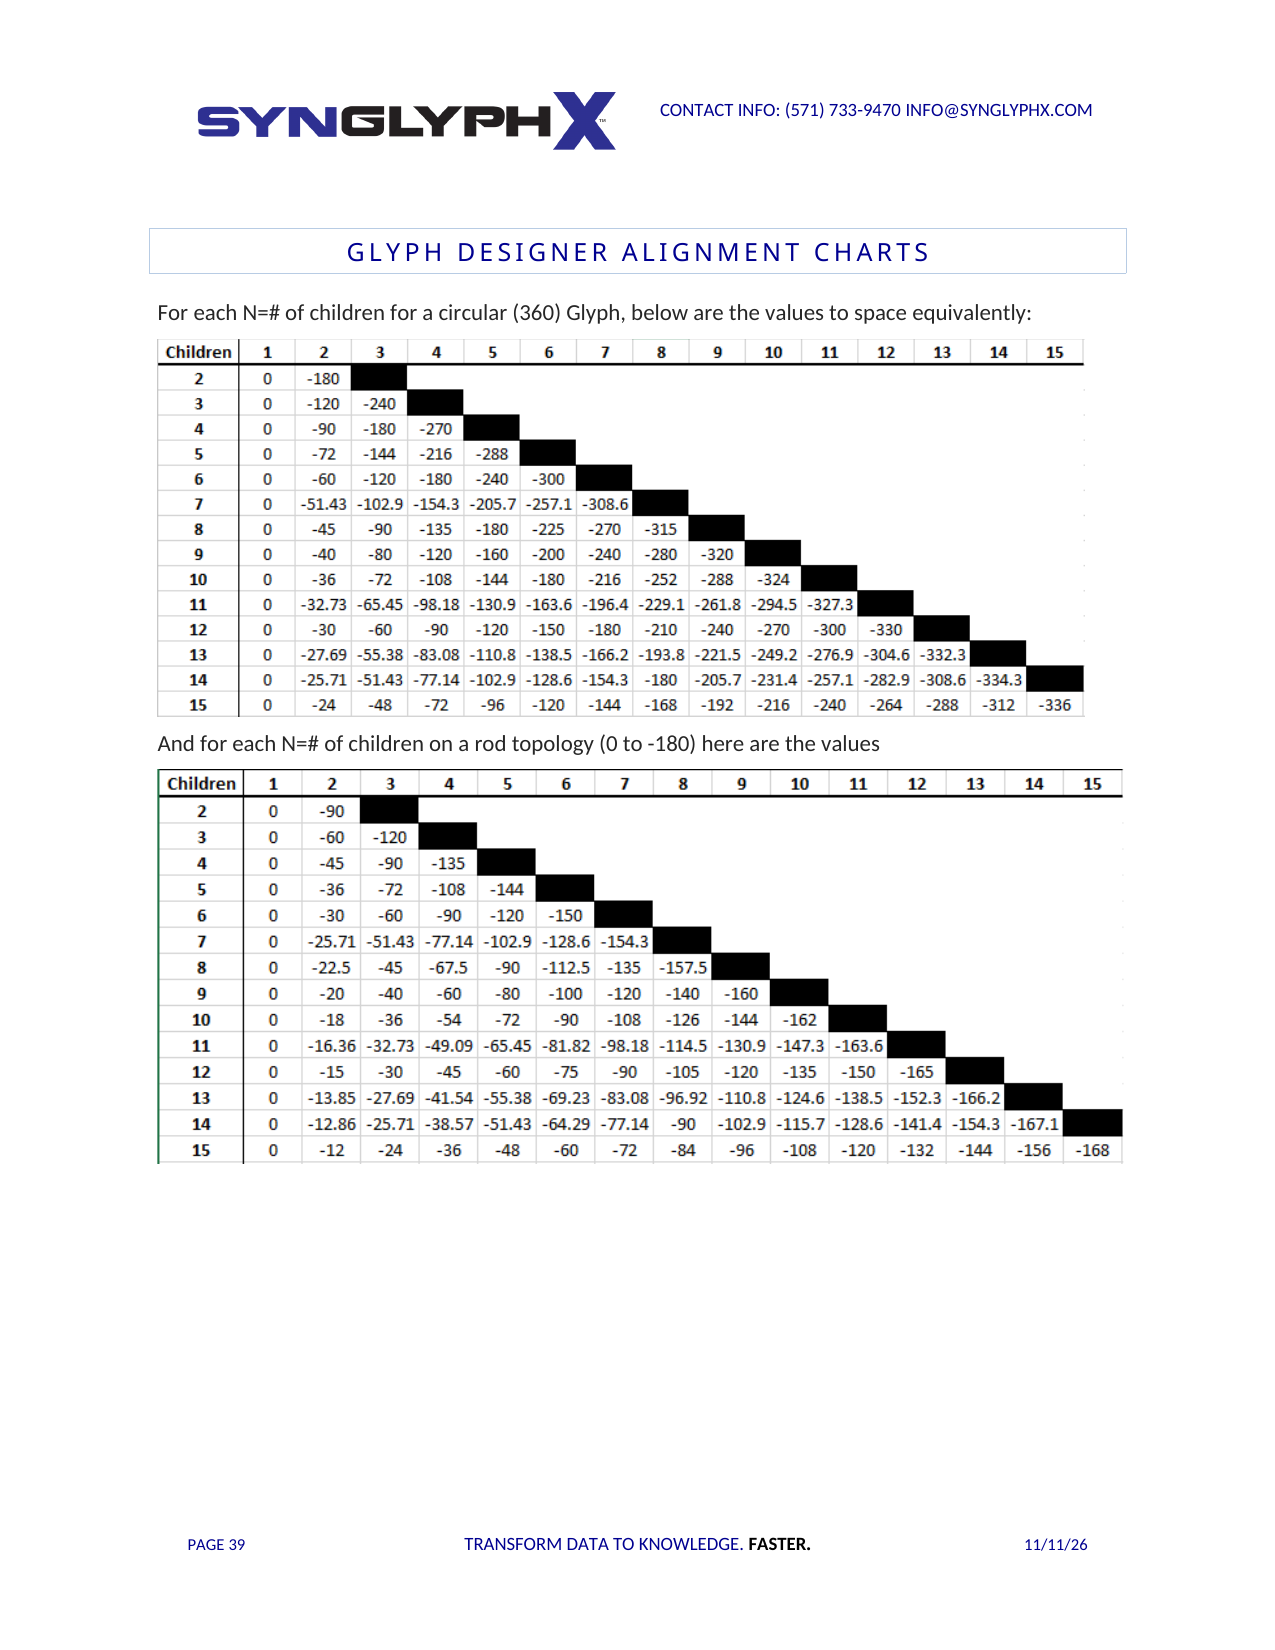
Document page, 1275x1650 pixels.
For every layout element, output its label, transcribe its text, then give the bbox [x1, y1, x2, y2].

subtitle Glyph Designer Alignment Charts [150, 229, 1126, 273]
picture [157, 339, 1085, 717]
text For each N=# of children for a circular (360) Glyph, below are the values to space equivalently: [157, 298, 1117, 327]
text And for each N=# of children on a rod topology (0 to -180) here are the values [157, 729, 1117, 757]
picture [157, 769, 1124, 1164]
picture [170, 75, 638, 165]
